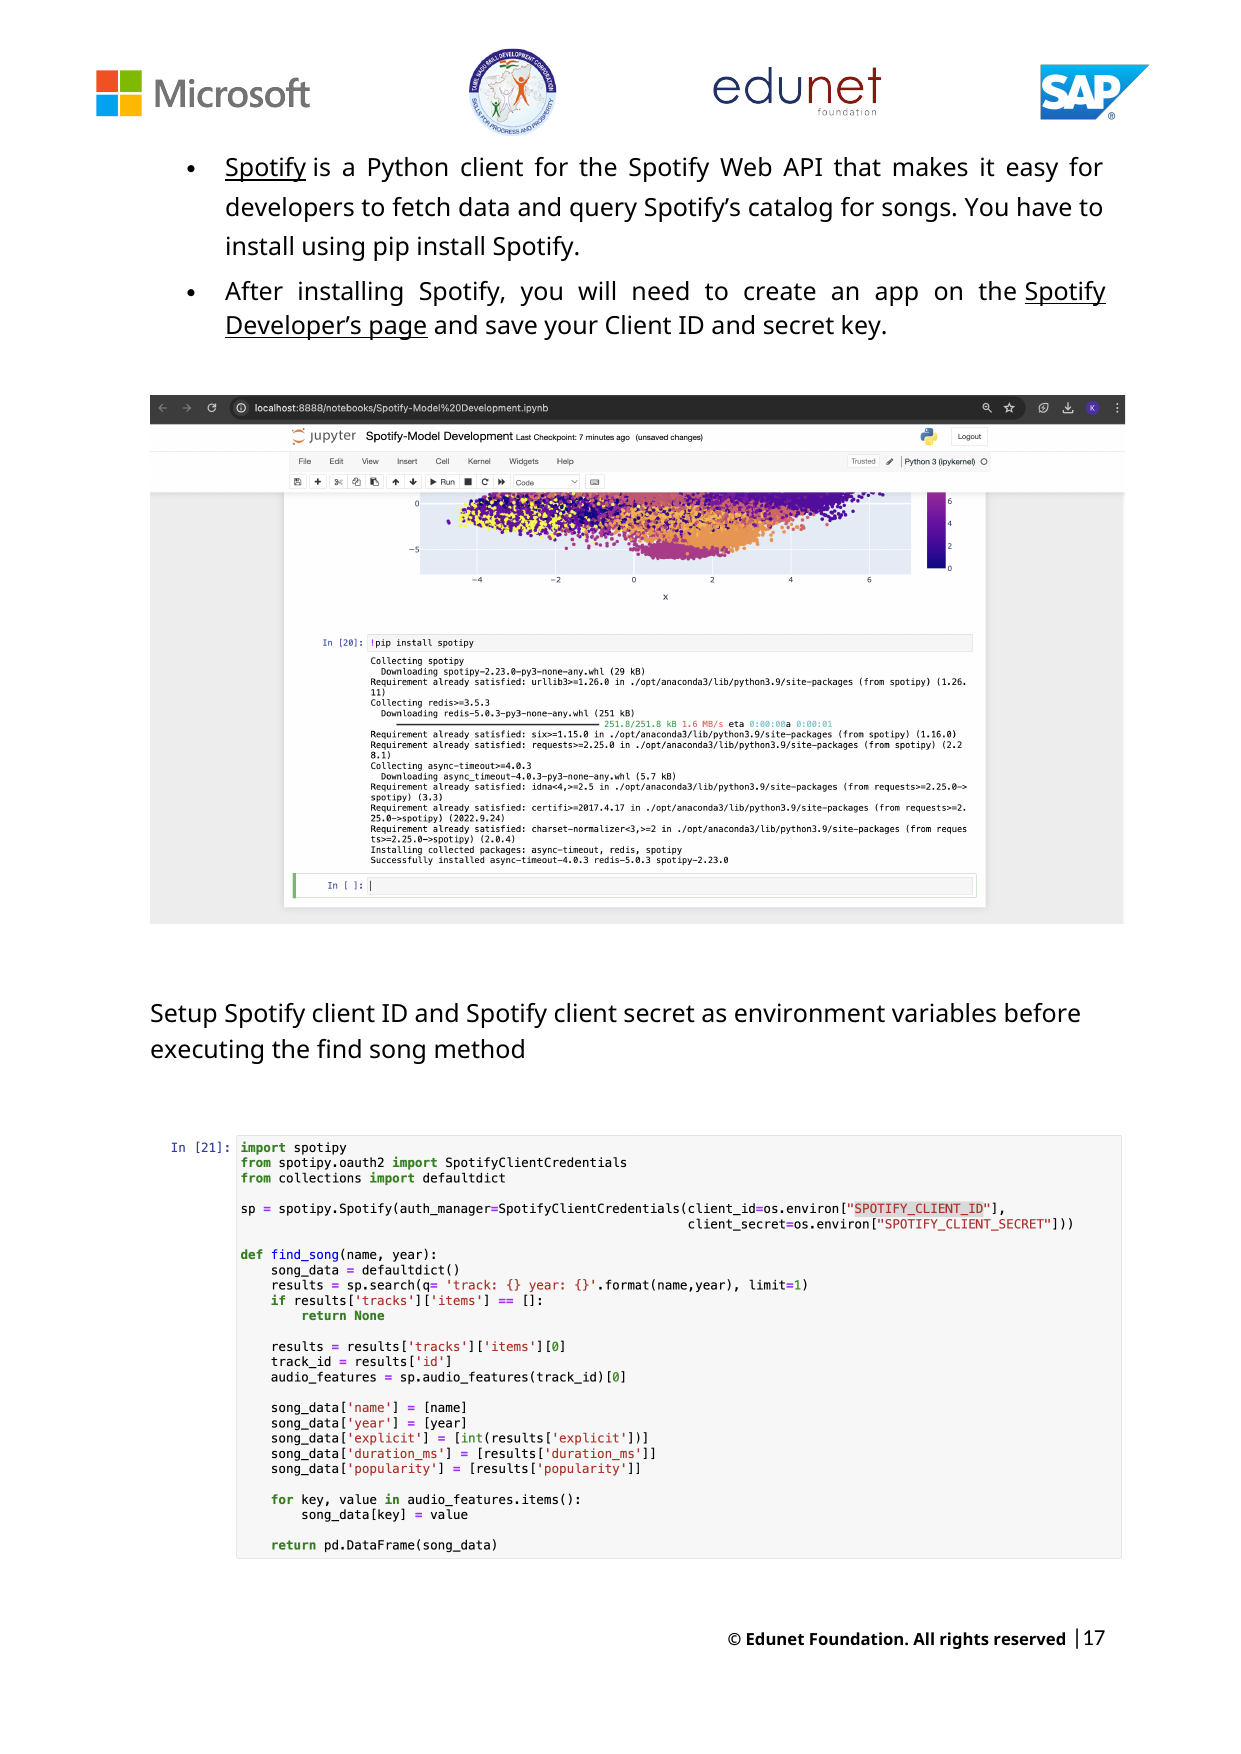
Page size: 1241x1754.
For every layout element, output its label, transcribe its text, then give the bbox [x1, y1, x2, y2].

picture [150, 395, 1125, 924]
picture [91, 65, 316, 121]
list Spotify is a Python client for the Spotify Web API that makes it easy for developers to fetch data and query Spotify’s catalog for songs. You have to install using pip install Spotify. [187, 150, 1105, 262]
text Setup Spotify client ID and Spotify client secret as environment variables before executing the find song method [150, 995, 1105, 1066]
list After installing Spotify, you will need to create an app on the Spotify Developer’s page and save your Client ID and secret key. [187, 274, 1105, 342]
picture [466, 45, 558, 137]
picture [150, 1132, 1125, 1562]
picture [706, 60, 889, 122]
picture [1039, 63, 1151, 121]
